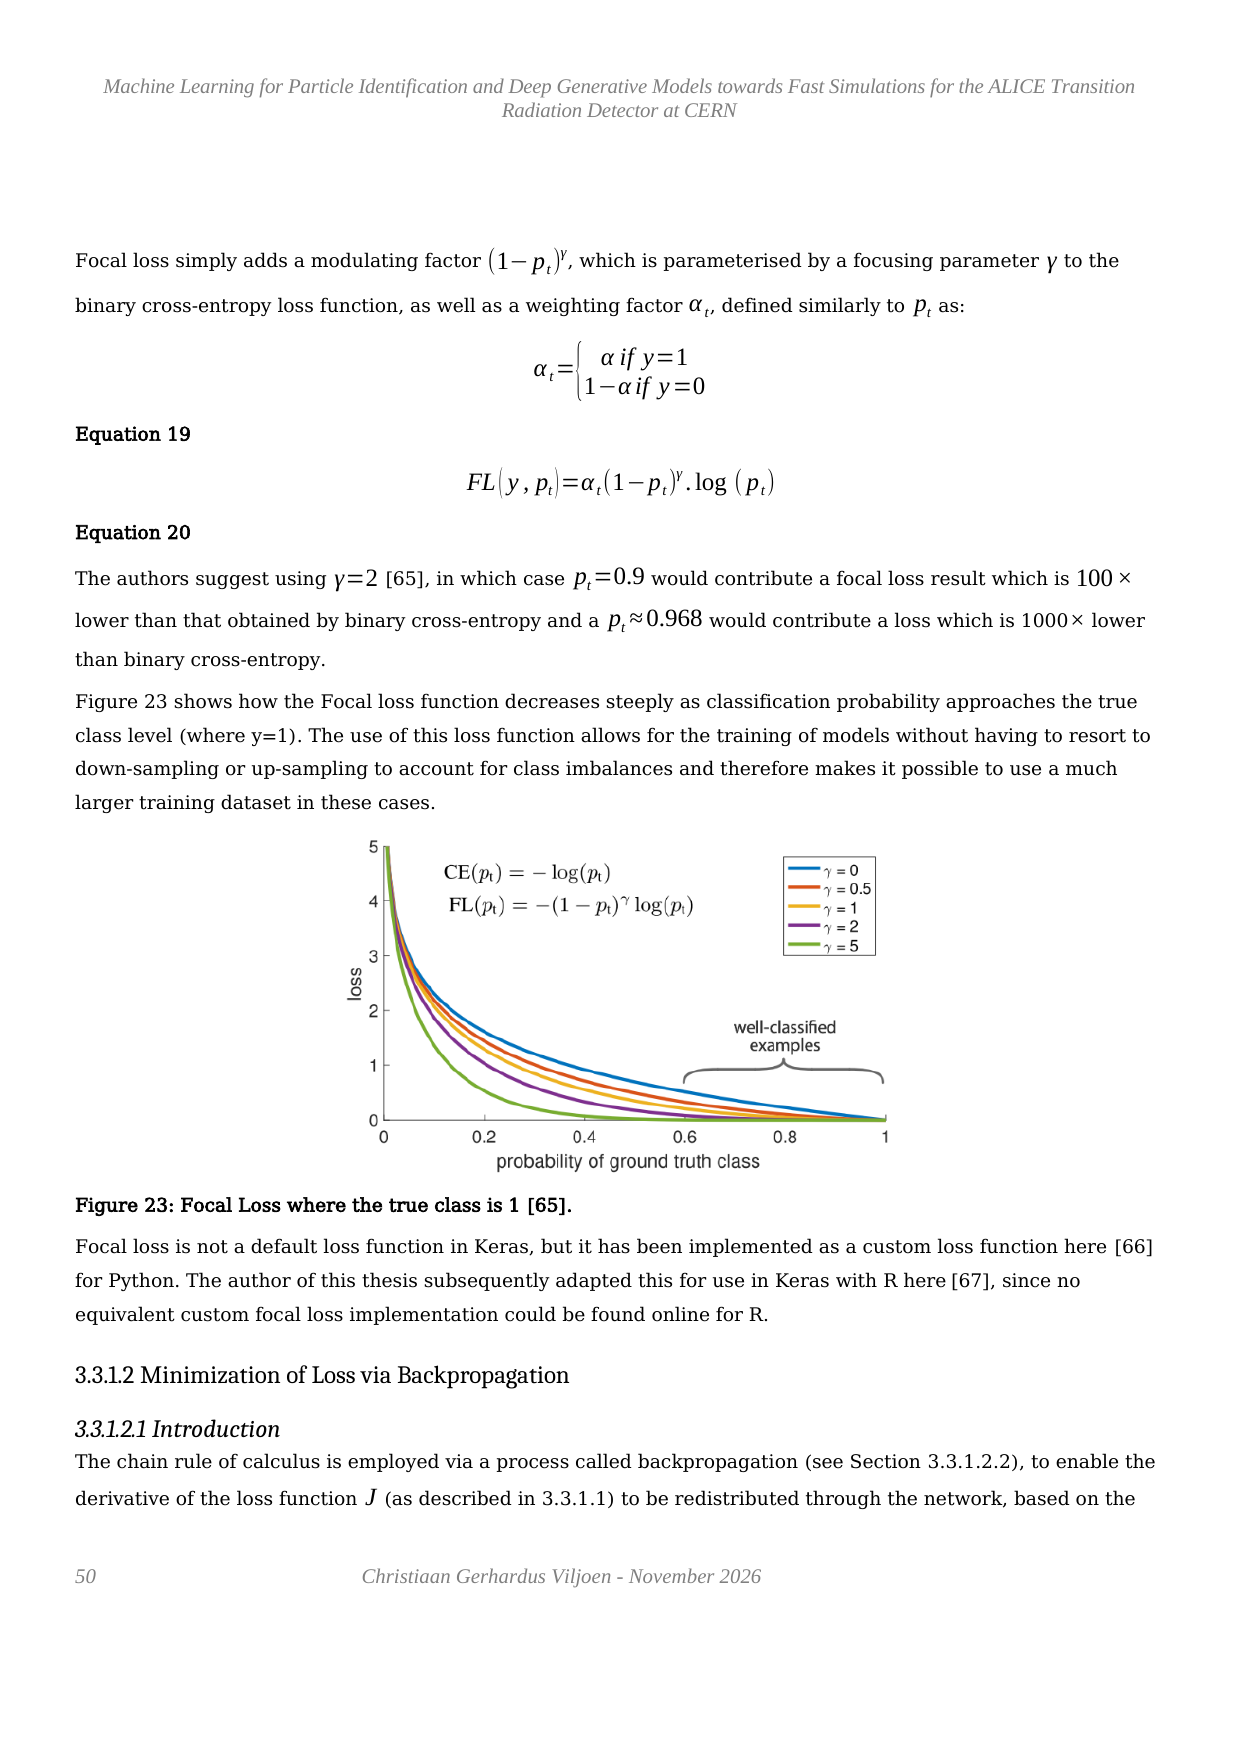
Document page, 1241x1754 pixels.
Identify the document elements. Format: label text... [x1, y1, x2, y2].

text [75, 1450, 1165, 1511]
picture [342, 832, 898, 1174]
text Figure 23: Focal Loss where the true class is 1 . [75, 1193, 1165, 1216]
text The authors suggest using , in which case would contribute a focal loss result which is lower than that obtained by binary cross-entropy and a would contribute a loss which is 1000 lower than binary cross-entropy. [75, 562, 1165, 670]
subtitle Minimization of Loss via Backpropagation [75, 1361, 1165, 1390]
text Equation 19 [75, 422, 1165, 444]
text Figure 23 shows how the Focal loss function decreases steeply as classification probability approaches the true class level (where y=1). The use of this loss function allows for the training of models without having to resort to down-sampling or up-sampling to account for class imbalances and therefore makes it possible to use a much larger training dataset in these cases. [75, 689, 1165, 813]
text Focal loss simply adds a modulating factor , which is parameterised by a focusing parameter to the binary cross-entropy loss function, as well as a weighting factor , defined similarly to as: [75, 243, 1165, 321]
text Focal loss is not a default loss function in Keras, but it has been implemented as a custom loss function here for Python. The author of this thesis subsequently adapted this for use in Keras with R here , since no equivalent custom focal loss implementation could be found online for R. [75, 1235, 1165, 1325]
subtitle Introduction [75, 1415, 1165, 1444]
text Equation 20 [75, 520, 1165, 543]
